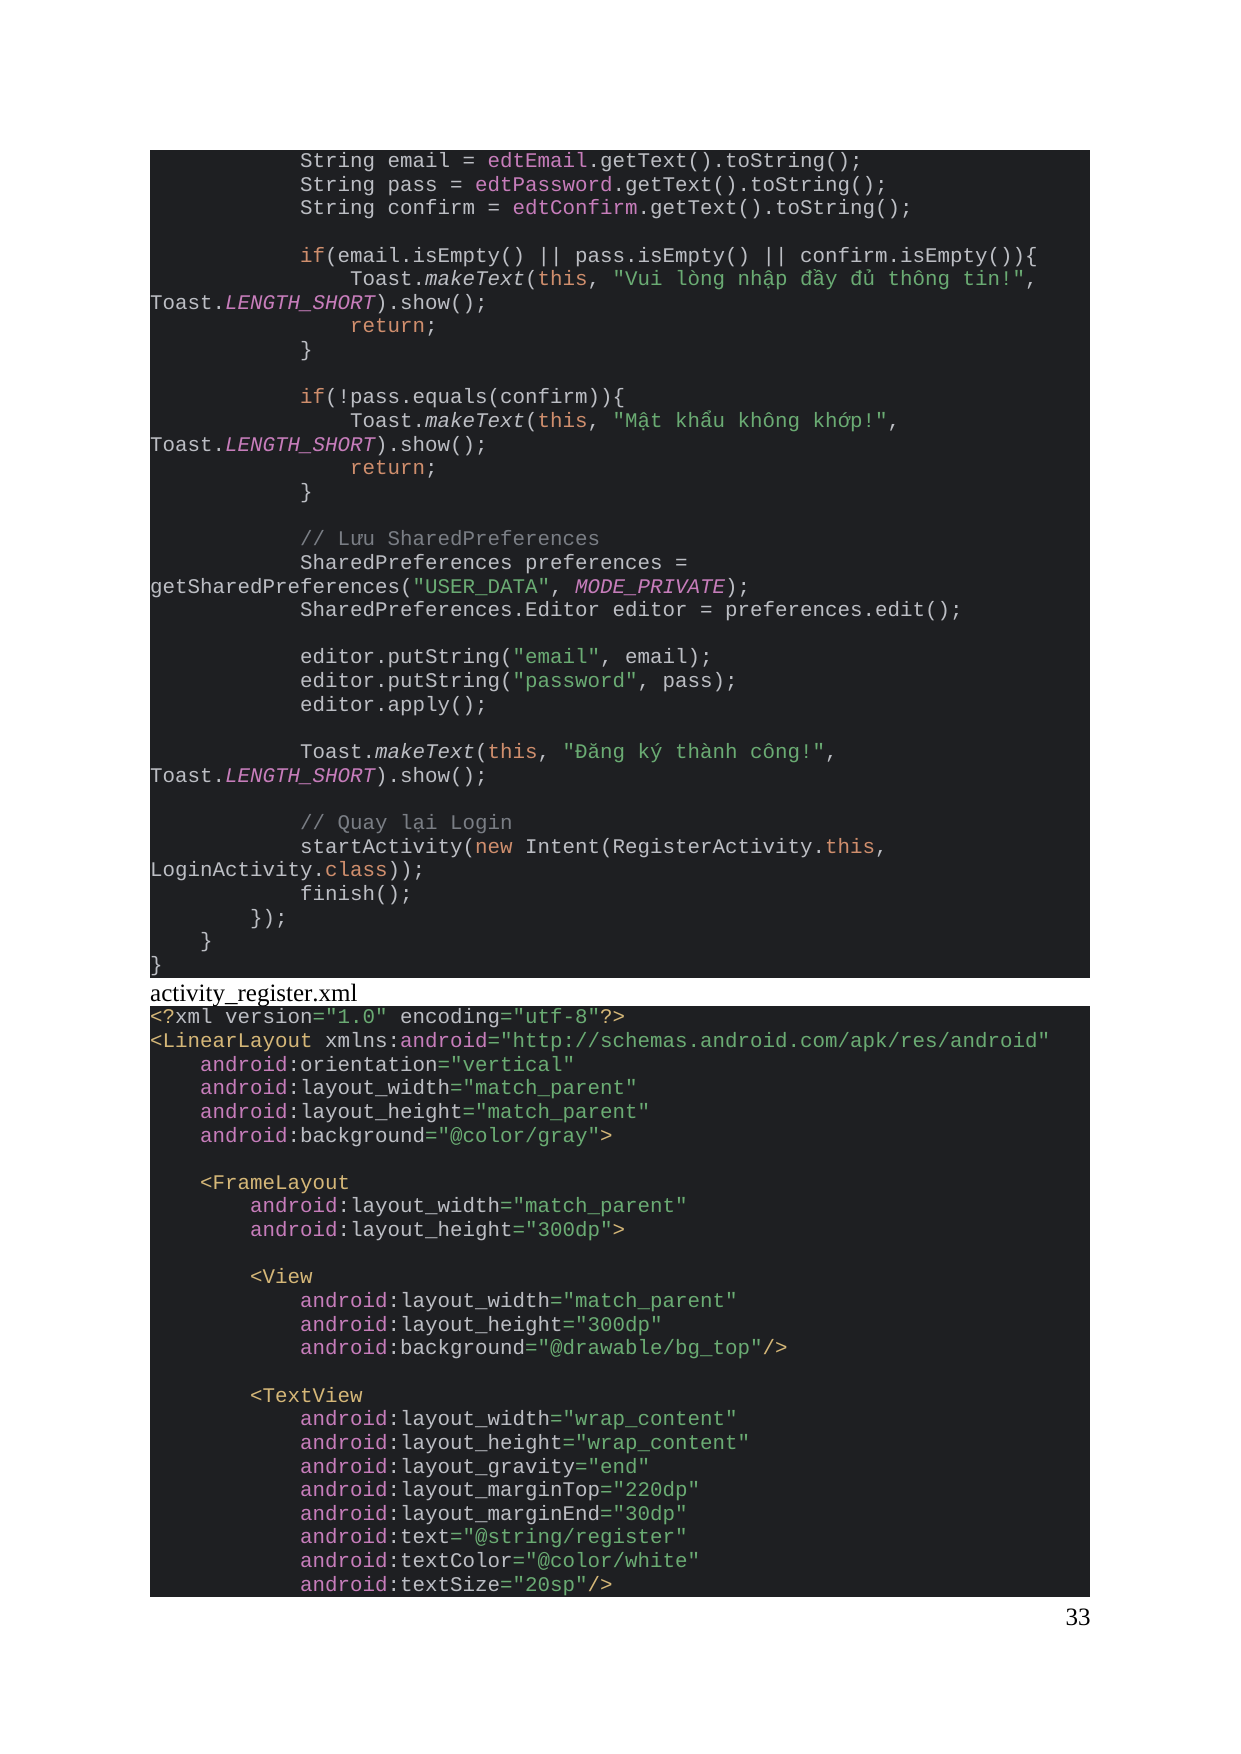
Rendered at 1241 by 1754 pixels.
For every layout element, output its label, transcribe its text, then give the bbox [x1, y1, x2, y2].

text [150, 1006, 1090, 1597]
text activity_register.xml [150, 978, 1090, 1006]
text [150, 150, 1090, 978]
